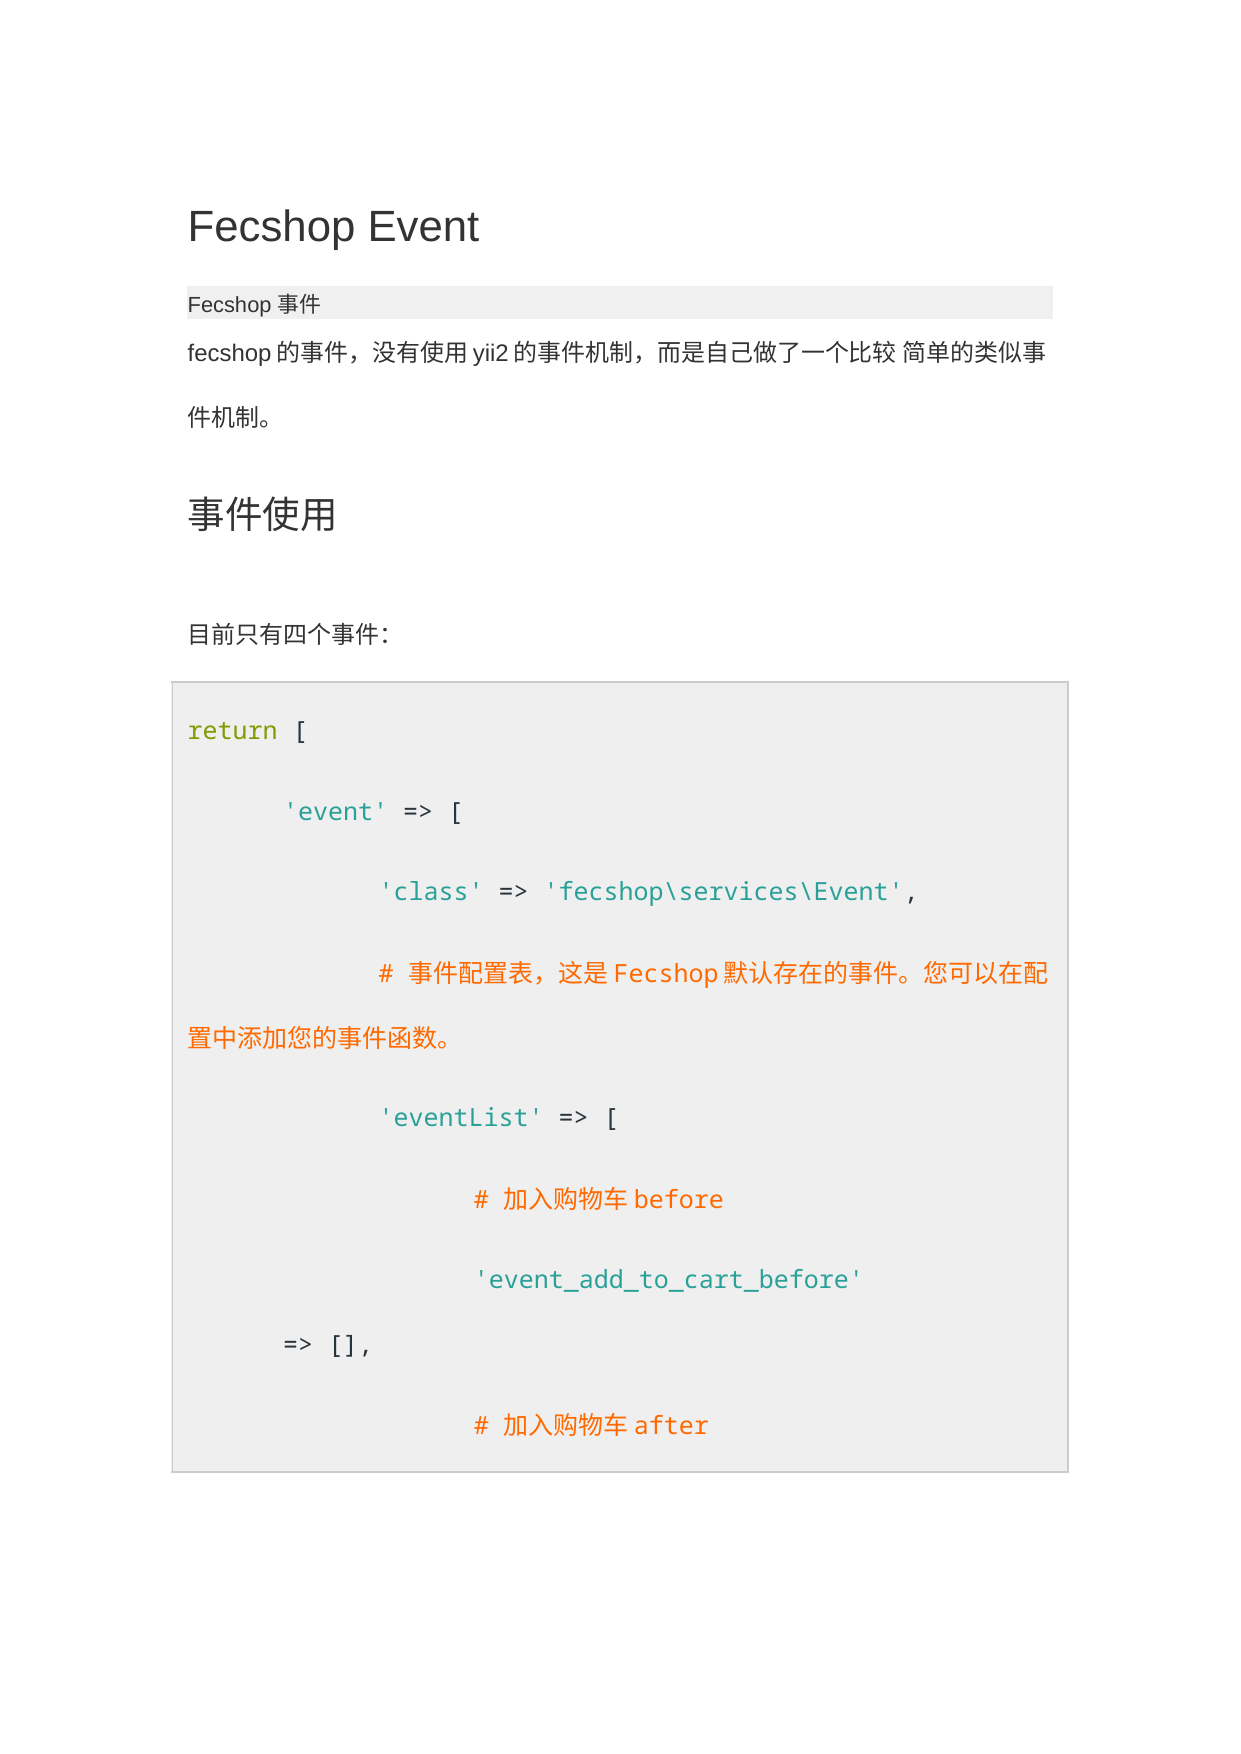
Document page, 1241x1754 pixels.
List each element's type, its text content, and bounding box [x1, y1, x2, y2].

text # 事件配置表，这是Fecshop默认存在的事件。您可以在配置中添加您的事件函数。 [173, 923, 1067, 1068]
text fecshop的事件，没有使用yii2的事件机制，而是自己做了一个比较 简单的类似事件机制。 [187, 319, 1053, 449]
text # 加入购物车before [173, 1149, 1067, 1230]
subtitle Fecshop Event [187, 193, 1053, 258]
text 'event' => [ [173, 762, 1067, 842]
text 'eventList' => [ [173, 1068, 1067, 1149]
text # 加入购物车after [173, 1375, 1067, 1471]
text return [ [173, 683, 1067, 762]
subtitle 事件使用 [187, 480, 1053, 545]
text 目前只有四个事件： [187, 600, 1053, 665]
text 'event_add_to_cart_before' => [], [173, 1230, 1067, 1375]
text Fecshop 事件 [187, 286, 1053, 319]
text 'class' => 'fecshop\services\Event', [173, 842, 1067, 923]
